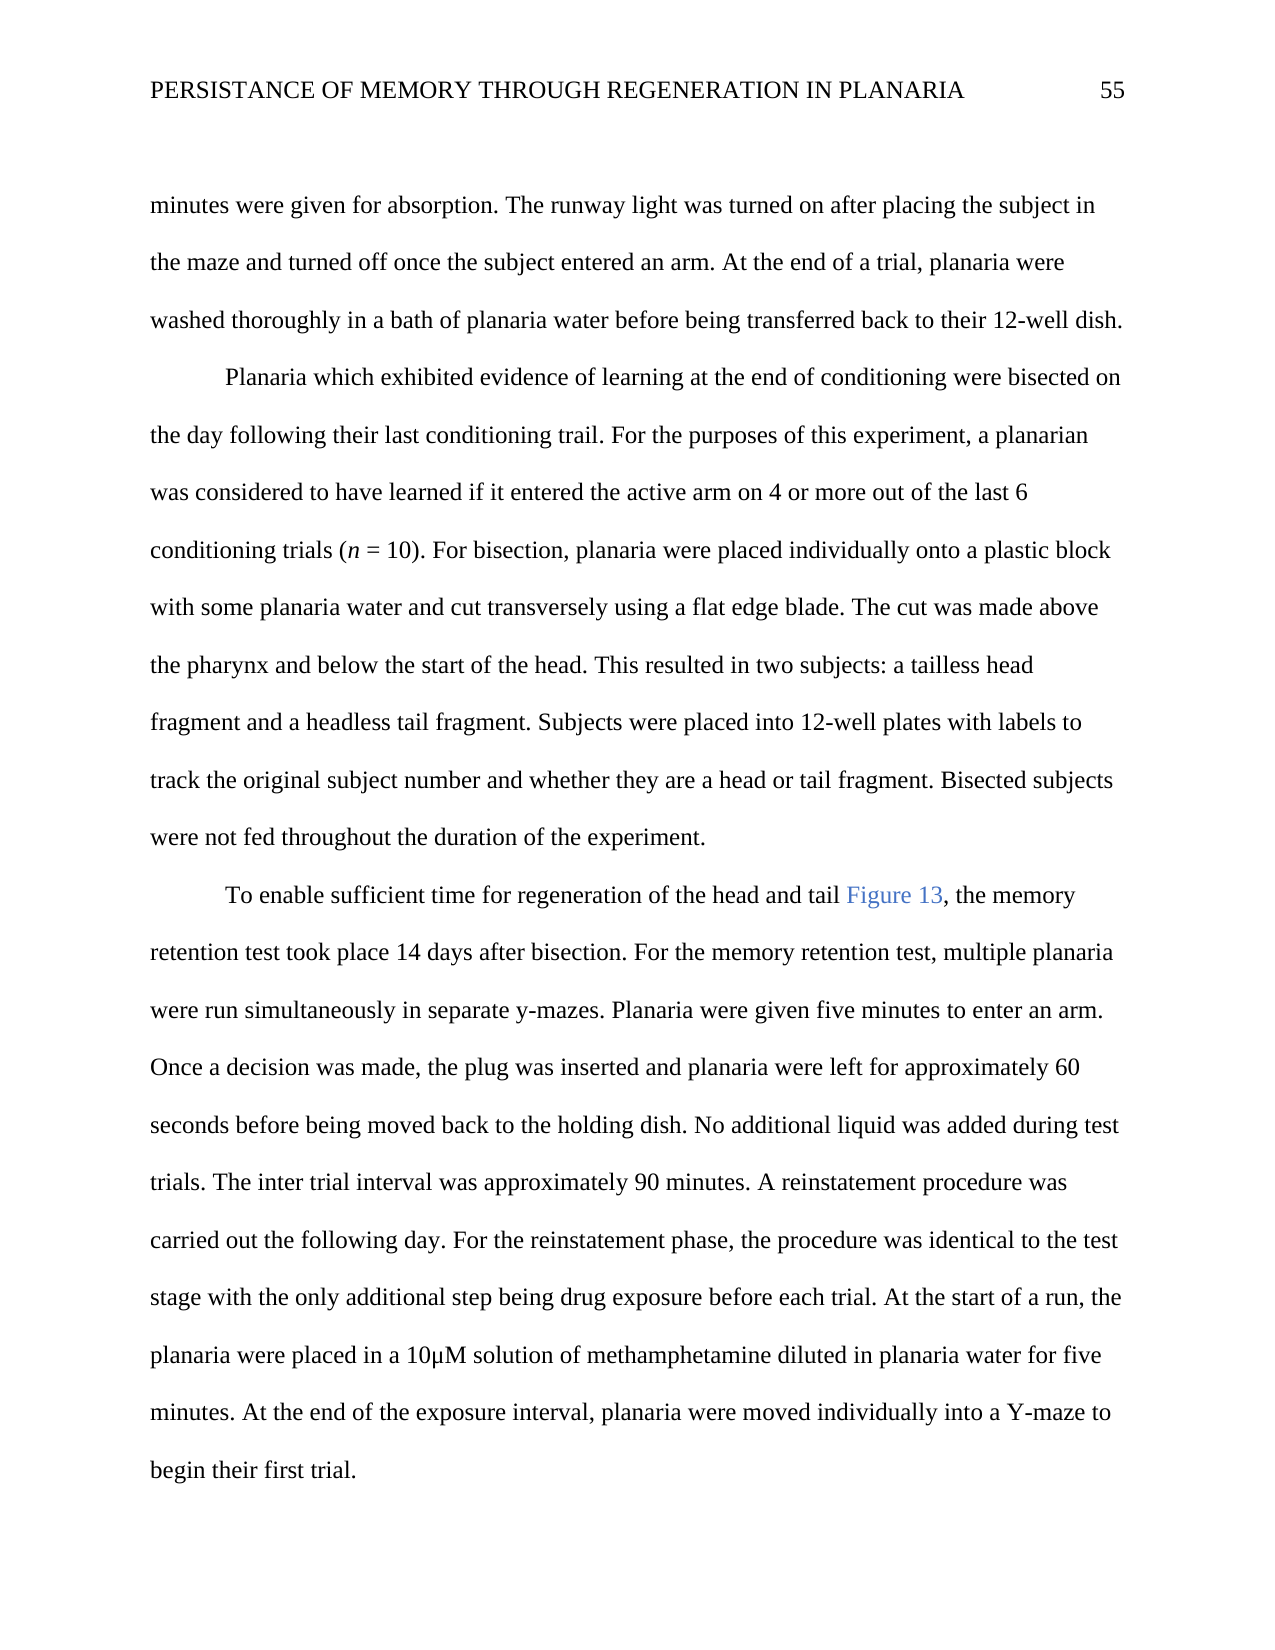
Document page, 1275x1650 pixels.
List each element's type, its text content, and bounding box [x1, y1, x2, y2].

text To enable sufficient time for regeneration of the head and tail Figure 13, the memory retention test took place 14 days after bisection. For the memory retention test, multiple planaria were run simultaneously in separate y-mazes. Planaria were given five minutes to enter an arm. Once a decision was made, the plug was inserted and planaria were left for approximately 60 seconds before being moved back to the holding dish. No additional liquid was added during test trials. The inter trial interval was approximately 90 minutes. A reinstatement procedure was carried out the following day. For the reinstatement phase, the procedure was identical to the test stage with the only additional step being drug exposure before each trial. At the start of a run, the planaria were placed in a 10μM solution of methamphetamine diluted in planaria water for five minutes. At the end of the exposure interval, planaria were moved individually into a Y-maze to begin their first trial. [150, 880, 1125, 1484]
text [150, 190, 1125, 334]
text Planaria which exhibited evidence of learning at the end of conditioning were bisected on the day following their last conditioning trail. For the purposes of this experiment, a planarian was considered to have learned if it entered the active arm on 4 or more out of the last 6 conditioning trials (n = 10). For bisection, planaria were placed individually onto a plastic block with some planaria water and cut transversely using a flat edge blade. The cut was made above the pharynx and below the start of the head. This resulted in two subjects: a tailless head fragment and a headless tail fragment. Subjects were placed into 12-well plates with labels to track the original subject number and whether they are a head or tail fragment. Bisected subjects were not fed throughout the duration of the experiment. [150, 362, 1125, 851]
